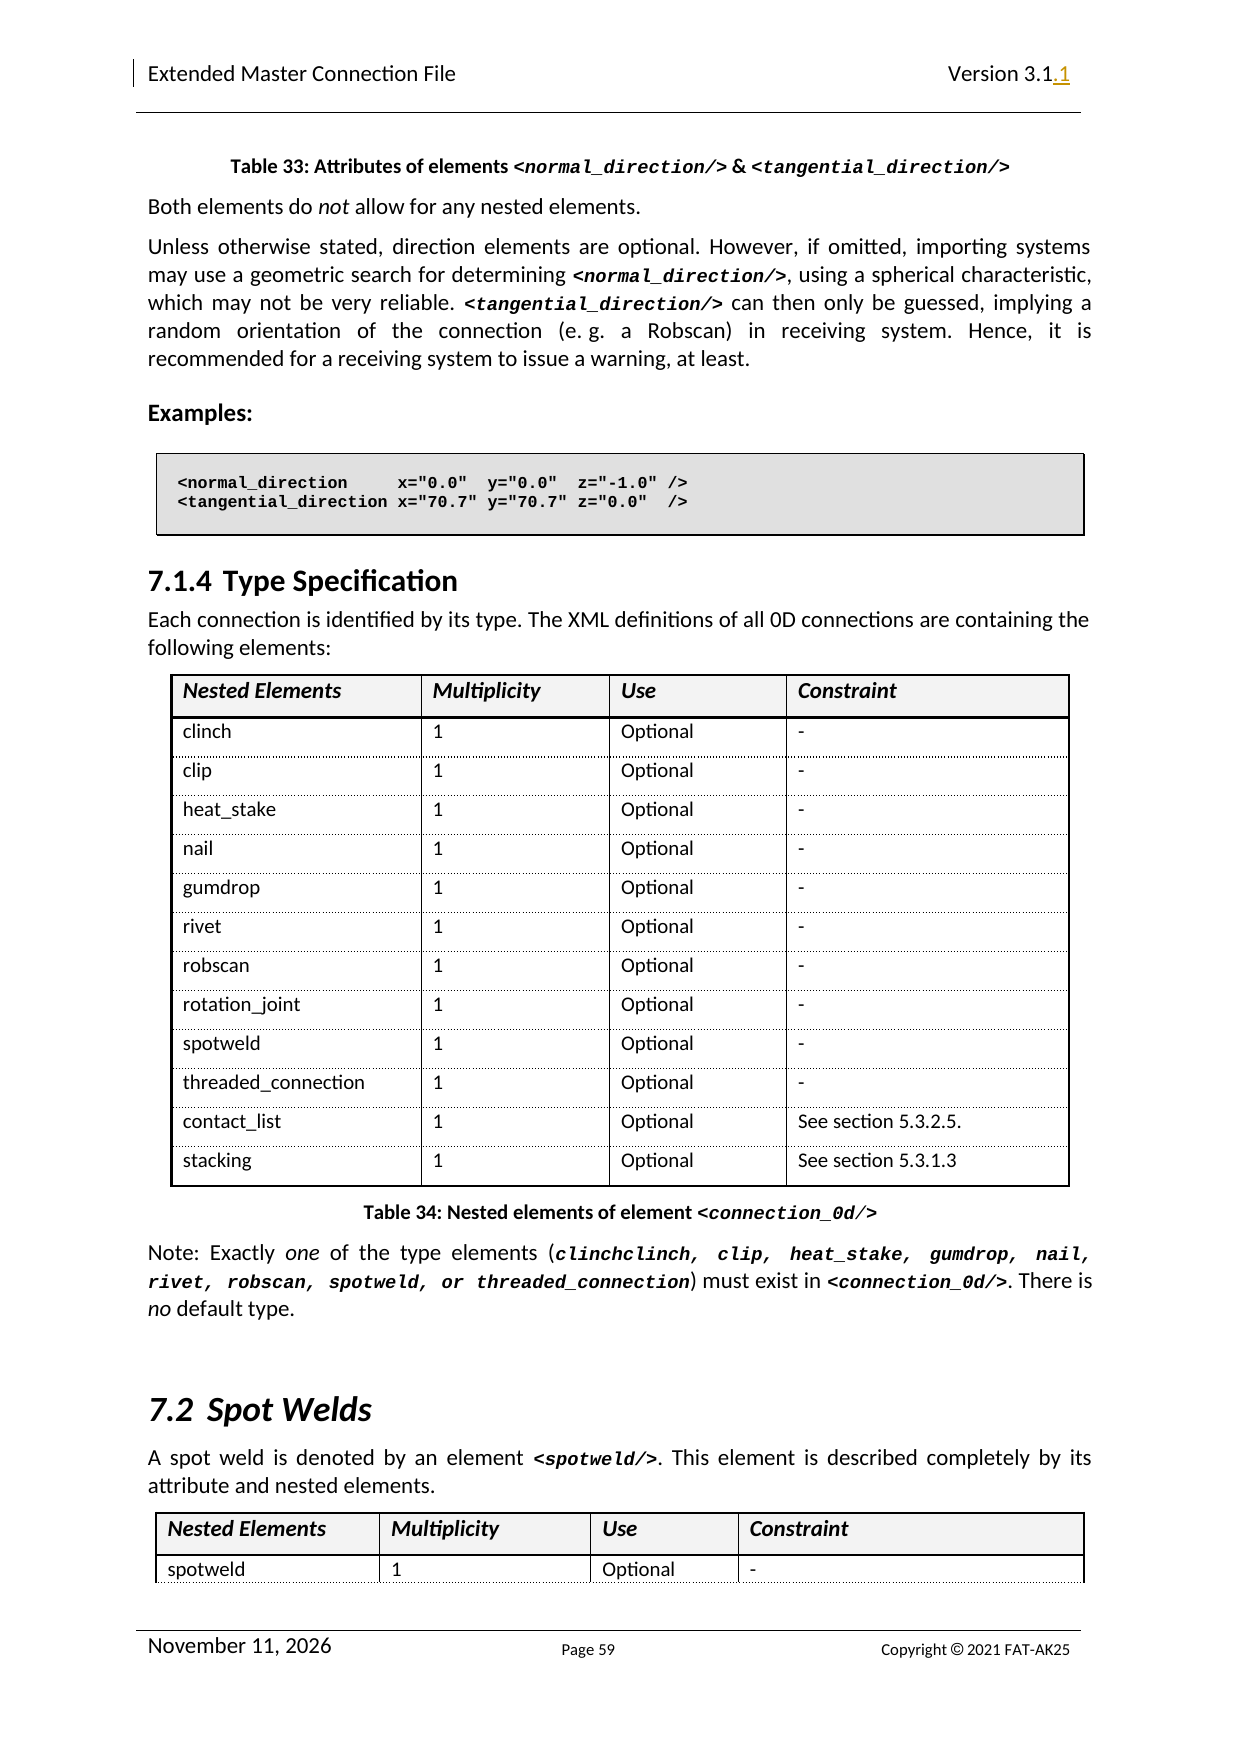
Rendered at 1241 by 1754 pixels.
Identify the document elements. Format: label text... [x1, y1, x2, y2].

text <normal_direction x="0.0" y="0.0" z="-1.0" /> [157, 472, 1083, 491]
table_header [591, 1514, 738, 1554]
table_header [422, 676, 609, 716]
text Examples: [148, 398, 1092, 428]
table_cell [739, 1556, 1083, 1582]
text Table 33: Attributes of elements <normal_direction/> & <tangential_direction/> [148, 154, 1092, 179]
text Unless otherwise stated, direction elements are optional. However, if omitted, importing systems may use a geometric search for determining <normal_direction/>, using a spherical characteristic, which may not be very reliable. <tangential_direction/> can then only be guessed, implying a random orientation of the connection (e. g. a Robscan) in receiving system. Hence, it is recommended for a receiving system to issue a warning, at least. [148, 232, 1092, 373]
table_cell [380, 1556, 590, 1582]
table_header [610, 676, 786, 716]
text Note: Exactly one of the type elements (clinchclinch, clip, heat_stake, gumdrop, nail, rivet, robscan, spotweld, or threaded_connection) must exist in <connection_0d/>. There is no default type. [148, 1238, 1092, 1322]
text Each connection is identified by its type. The XML definitions of all 0D connections are containing the following elements: [148, 605, 1092, 661]
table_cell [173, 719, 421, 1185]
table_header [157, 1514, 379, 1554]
text <tangential_direction x="70.7" y="70.7" z="0.0" /> [157, 491, 1083, 510]
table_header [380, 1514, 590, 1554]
text Table 34: Nested elements of element <connection_0d/> [148, 1199, 1092, 1225]
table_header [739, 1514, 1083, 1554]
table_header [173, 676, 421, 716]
subtitle Type Specification [148, 561, 1092, 599]
text A spot weld is denoted by an element <spotweld/>. This element is described completely by its attribute and nested elements. [148, 1443, 1092, 1499]
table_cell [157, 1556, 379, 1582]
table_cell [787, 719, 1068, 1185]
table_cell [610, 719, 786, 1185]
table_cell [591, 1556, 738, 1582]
subtitle Spot Welds [148, 1387, 1092, 1431]
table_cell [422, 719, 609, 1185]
text Both elements do not allow for any nested elements. [148, 192, 1092, 220]
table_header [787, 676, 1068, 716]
